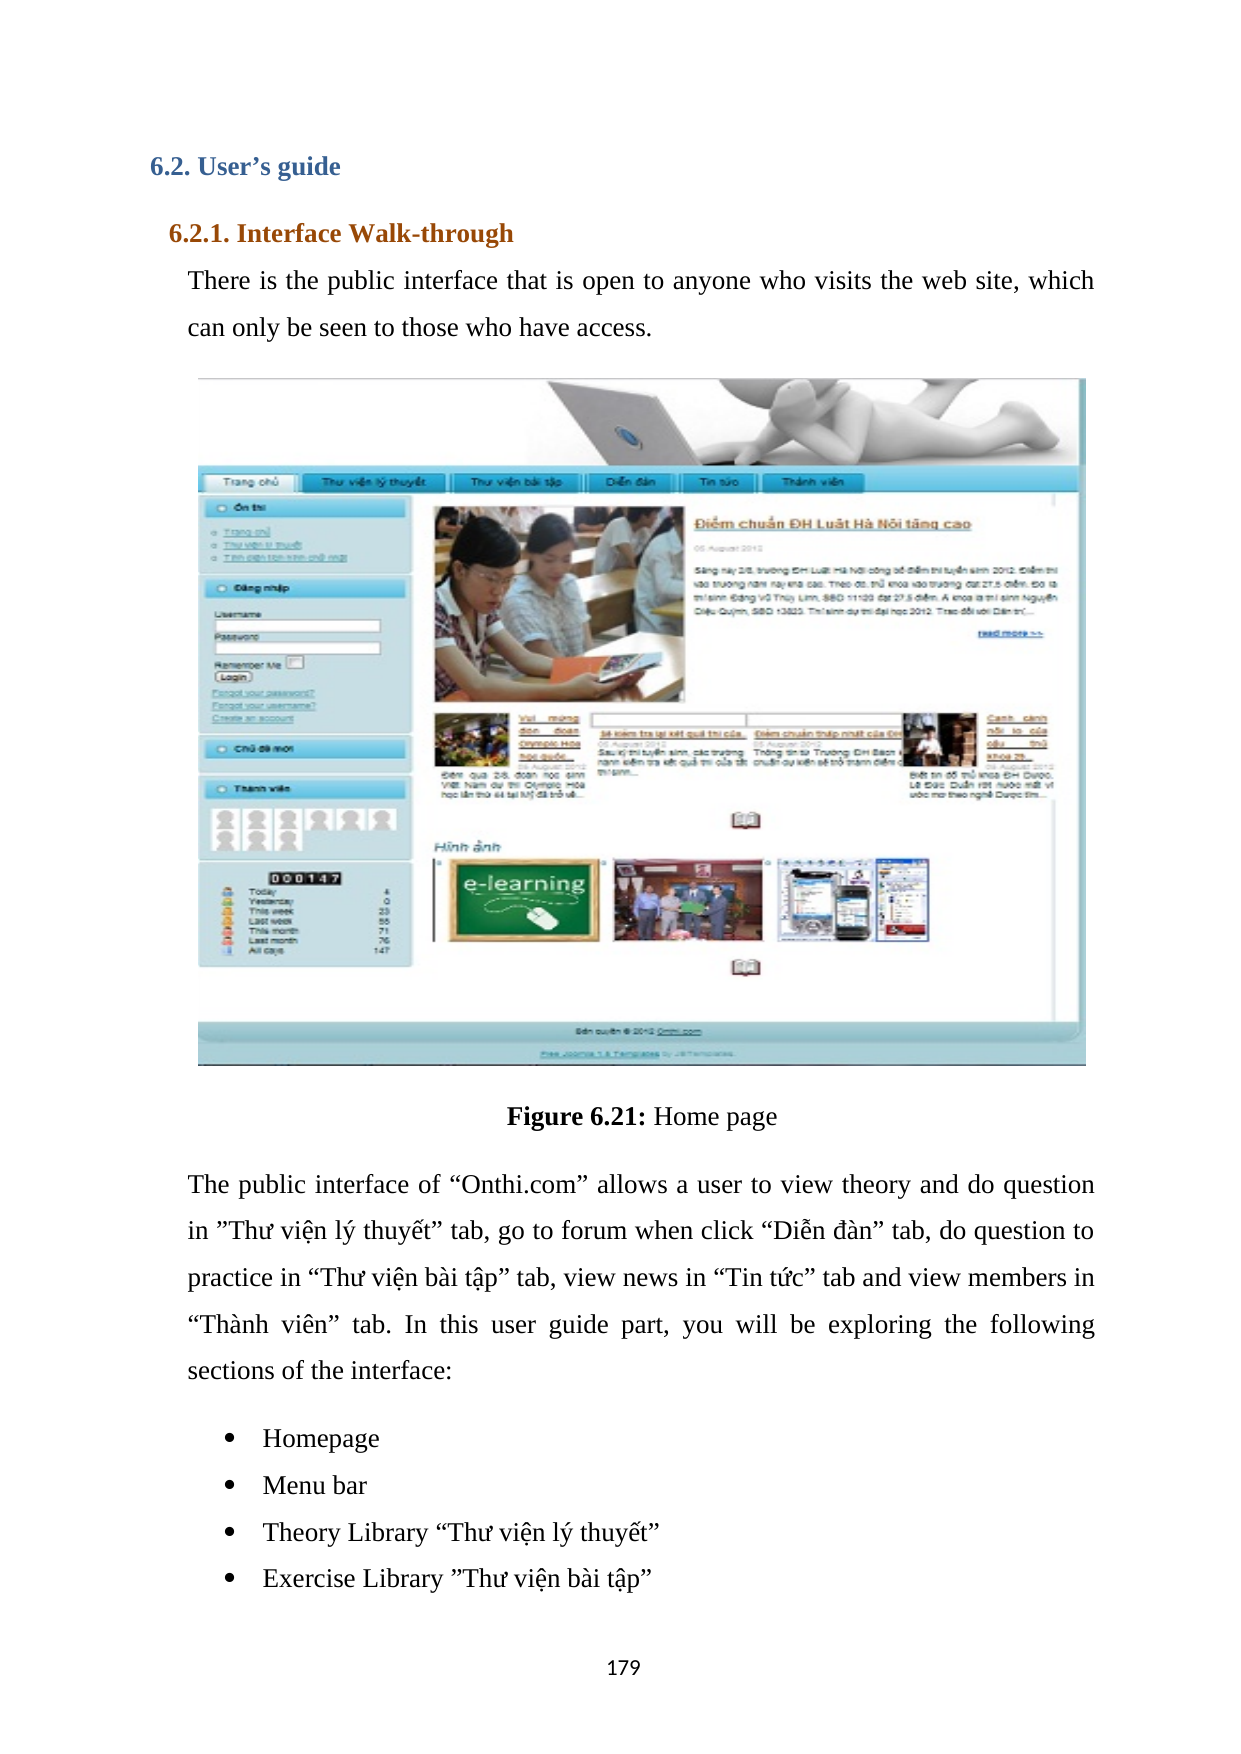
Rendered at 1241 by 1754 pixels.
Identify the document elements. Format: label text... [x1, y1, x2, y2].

picture [198, 378, 1086, 1066]
text The public interface of “Onthi.com” allows a user to view theory and do question in ”Thư viện lý thuyết” tab, go to forum when click “Diễn đàn” tab, do question to practice in “Thư viện bài tập” tab, view news in “Tin tức” tab and view members in “Thành viên” tab. In this user guide part, you will be exploring the following sections of the interface: [187, 1168, 1097, 1386]
list Exercise Library ”Thư viện bài tập” [225, 1563, 1097, 1594]
list Theory Library “Thư viện lý thuyết” [225, 1516, 1097, 1547]
text There is the public interface that is open to anyone who visits the web site, which can only be seen to those who have access. [187, 264, 1097, 342]
list Menu bar [225, 1469, 1097, 1500]
text Figure 6.21: Home page [187, 1100, 1097, 1131]
subtitle 6.2. User’s guide [150, 150, 1097, 181]
subtitle 6.2.1. Interface Walk-through [169, 217, 1097, 249]
list Homepage [225, 1422, 1097, 1453]
